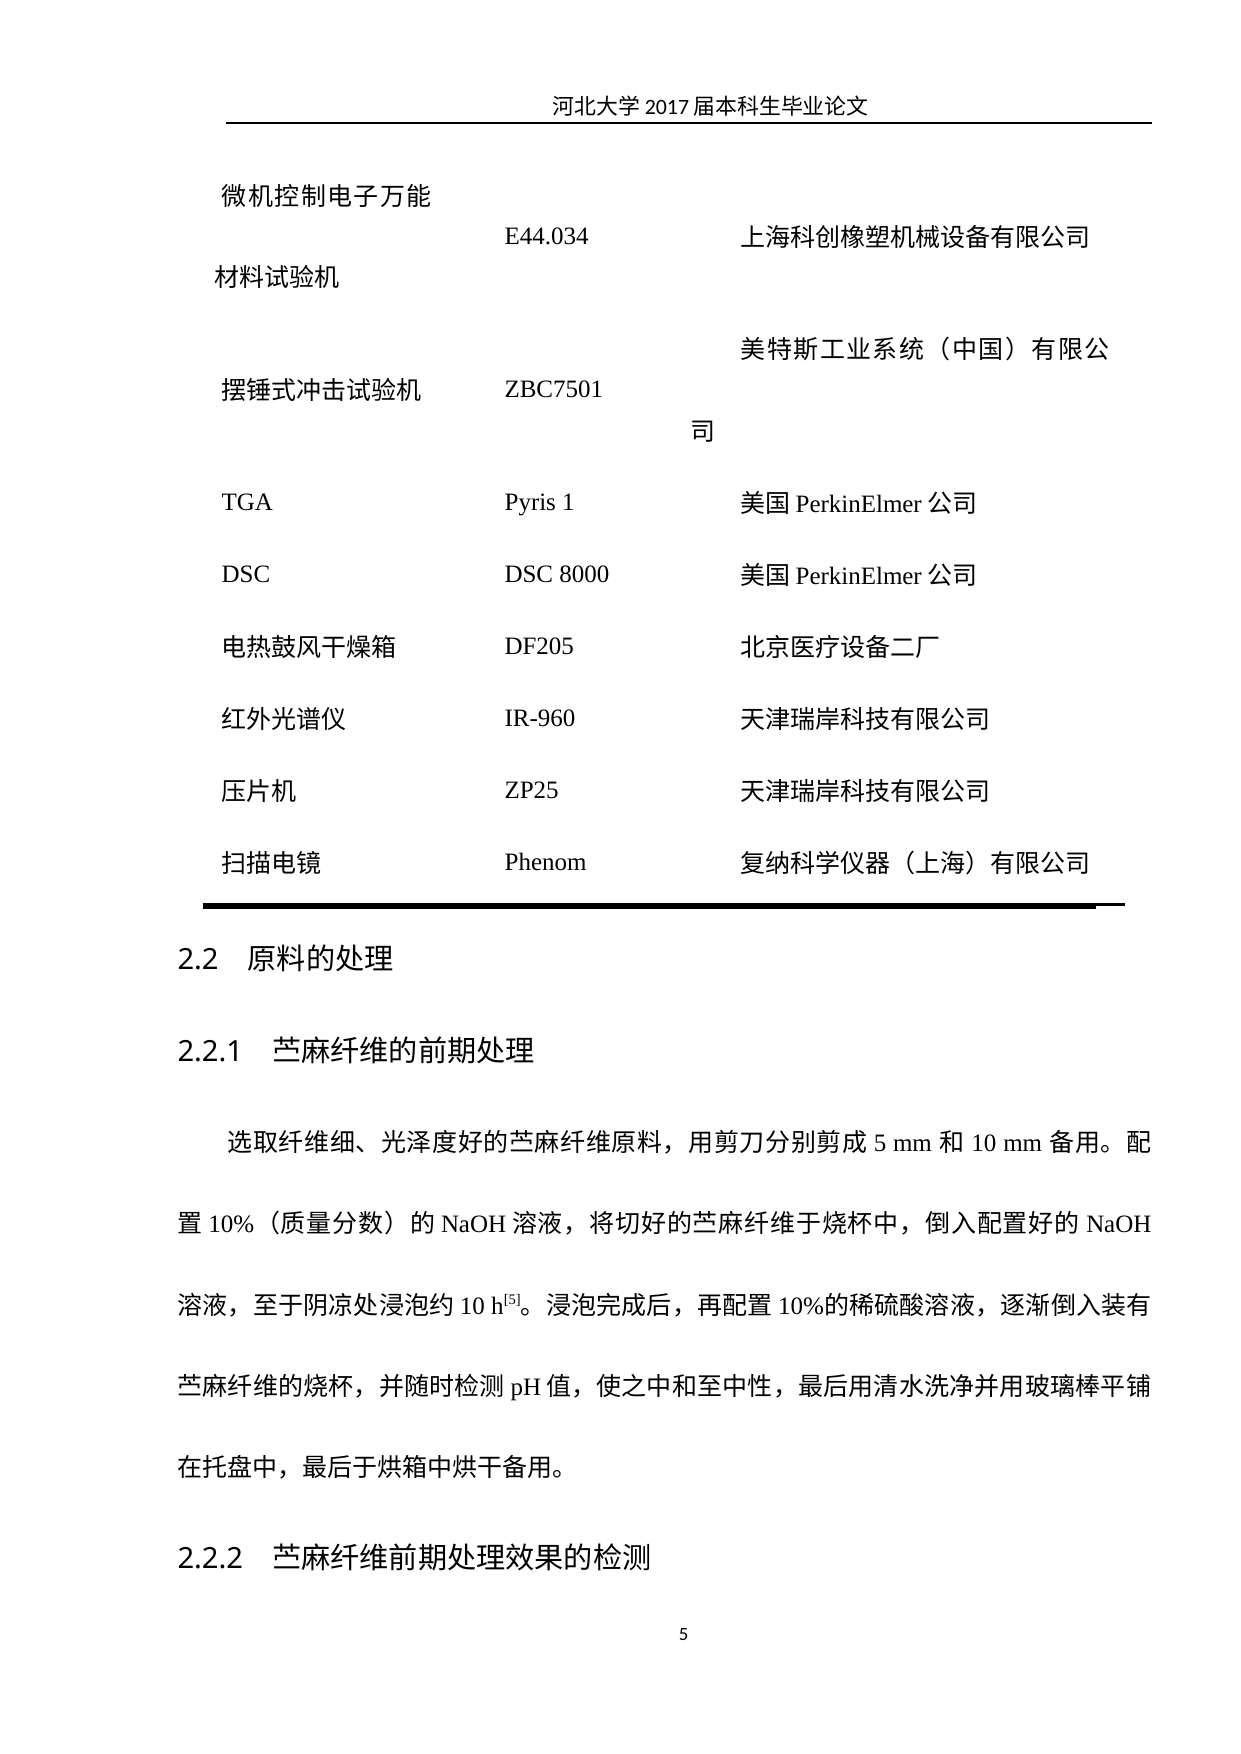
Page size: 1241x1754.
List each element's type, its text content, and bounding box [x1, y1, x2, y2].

table_cell IR-960 [443, 685, 679, 757]
subtitle 2.2.1 苎麻纤维的前期处理 [177, 1016, 1152, 1081]
table_cell TGA [203, 469, 443, 541]
table_cell 扫描电镜 [203, 829, 443, 901]
table_cell 微机控制电子万能 材料试验机 [203, 162, 443, 315]
table_cell Phenom [443, 829, 679, 901]
table_cell 美特斯工业系统（中国）有限公司 [679, 315, 1121, 469]
table_cell ZP25 [443, 757, 679, 829]
table_cell DF205 [443, 613, 679, 685]
table_cell 上海科创橡塑机械设备有限公司 [679, 162, 1121, 315]
table_cell 天津瑞岸科技有限公司 [679, 757, 1121, 829]
table_cell Pyris 1 [443, 469, 679, 541]
table_cell 北京医疗设备二厂 [679, 613, 1121, 685]
text 选取纤维细、光泽度好的苎麻纤维原料，用剪刀分别剪成5 mm 和 10 mm 备用。配置10%（质量分数）的NaOH溶液，将切好的苎麻纤维于烧杯中，倒入配置好的NaOH溶液，至于阴凉处浸泡约10 h[5]。浸泡完成后，再配置10%的稀硫酸溶液，逐渐倒入装有苎麻纤维的烧杯，并随时检测pH值，使之中和至中性，最后用清水洗净并用玻璃棒平铺在托盘中，最后于烘箱中烘干备用。 [177, 1108, 1152, 1498]
table_cell 红外光谱仪 [203, 685, 443, 757]
table_cell 压片机 [203, 757, 443, 829]
table_cell ZBC7501 [443, 315, 679, 469]
table_cell 美国PerkinElmer公司 [679, 541, 1121, 613]
table_cell 天津瑞岸科技有限公司 [679, 685, 1121, 757]
subtitle 2.2.2 苎麻纤维前期处理效果的检测 [177, 1523, 1152, 1588]
table_cell 摆锤式冲击试验机 [203, 315, 443, 469]
table_cell 复纳科学仪器（上海）有限公司 [679, 829, 1121, 901]
subtitle 2.2 原料的处理 [177, 925, 1152, 990]
table_cell DSC [203, 541, 443, 613]
table_cell 美国PerkinElmer公司 [679, 469, 1121, 541]
table_cell DSC 8000 [443, 541, 679, 613]
table_cell 电热鼓风干燥箱 [203, 613, 443, 685]
table_cell E44.034 [443, 162, 679, 315]
